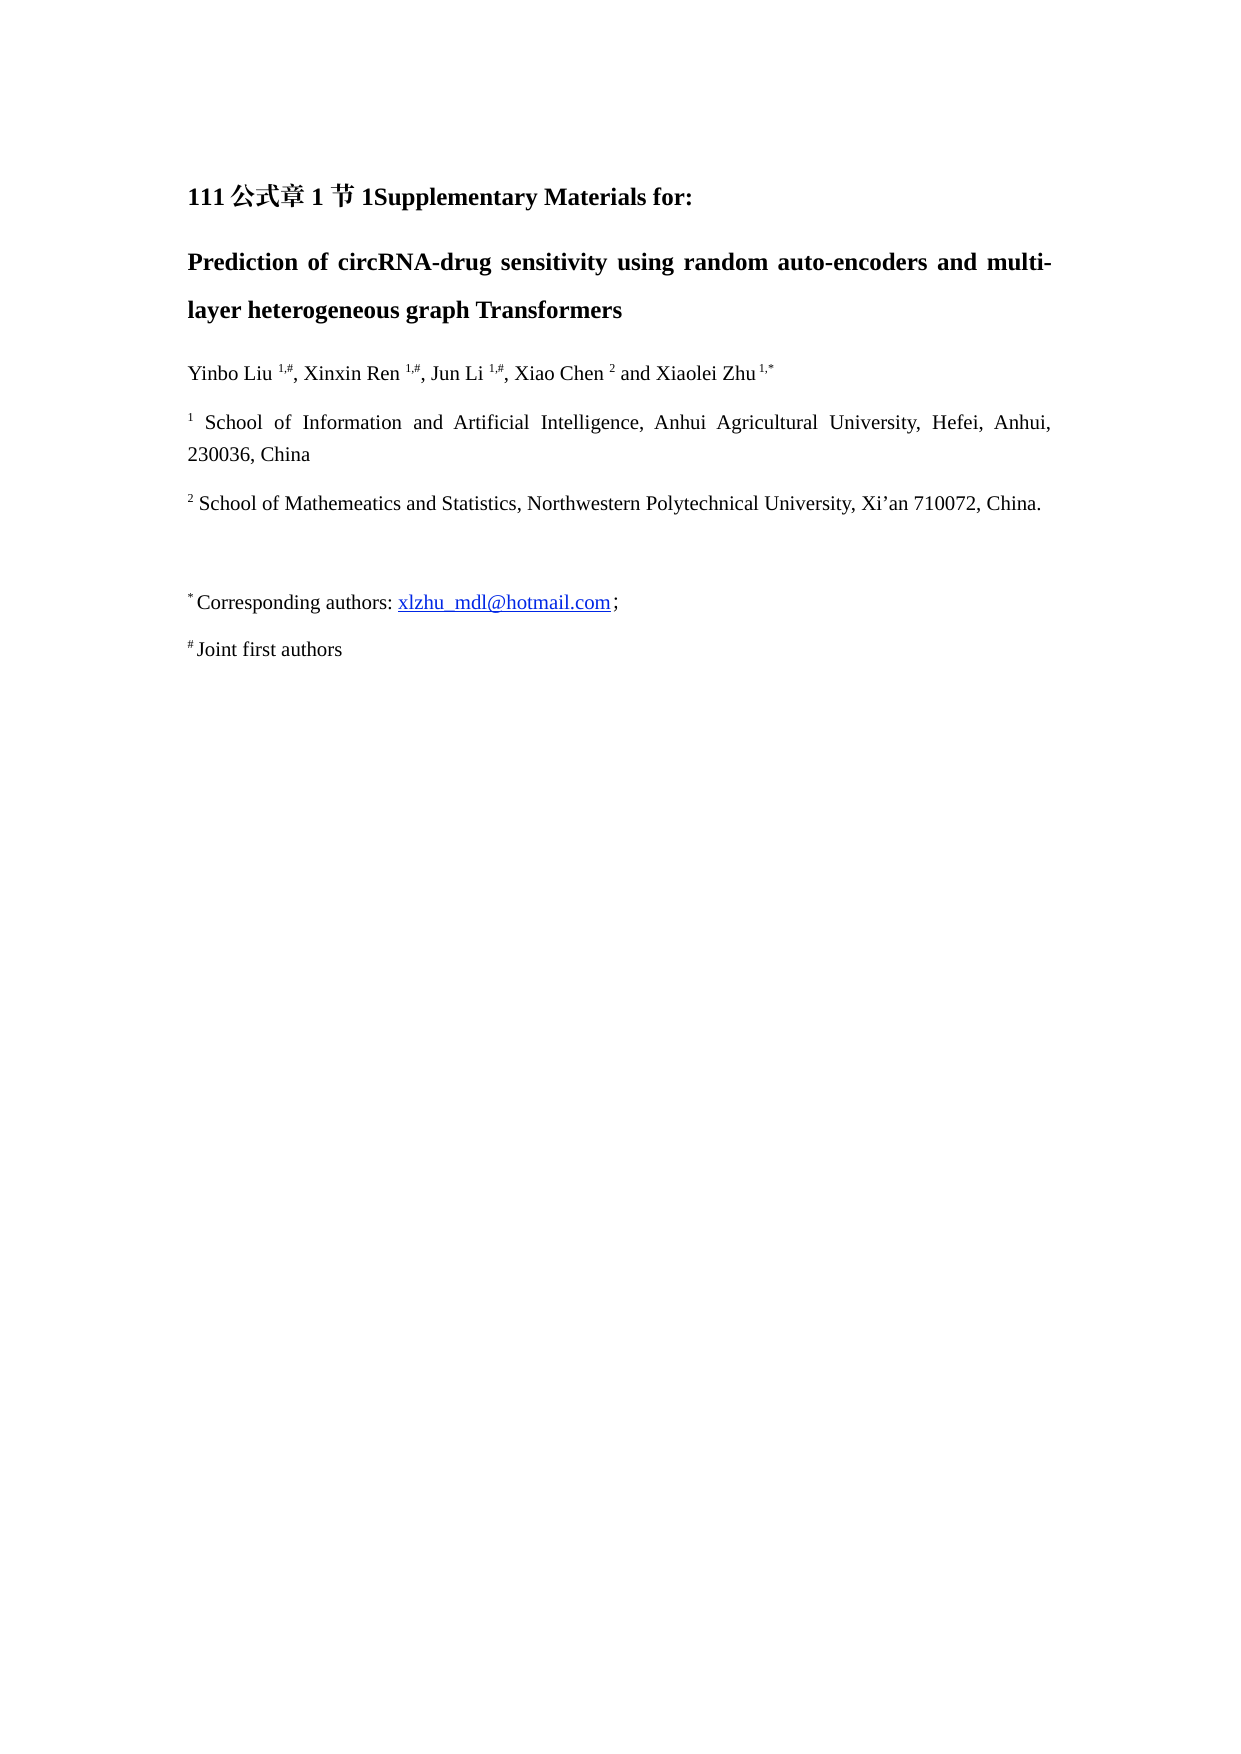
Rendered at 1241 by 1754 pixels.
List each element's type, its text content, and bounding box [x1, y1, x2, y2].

text 2 School of Mathemeatics and Statistics, Northwestern Polytechnical University, Xi’an 710072, China. [187, 487, 1053, 519]
text Supplementary Materials for: [187, 162, 1053, 227]
text 1 School of Information and Artificial Intelligence, Anhui Agricultural University, Hefei, Anhui, 230036, China [187, 406, 1053, 471]
text Yinbo Liu 1,#, Xinxin Ren 1,#, Jun Li 1,#, Xiao Chen 2 and Xiaolei Zhu 1,* [187, 357, 1053, 389]
text * Corresponding authors: xlzhu_mdl@hotmail.com； [187, 584, 1053, 617]
text # Joint first authors [187, 633, 1053, 666]
text Prediction of circRNA-drug sensitivity using random auto-encoders and multi-layer heterogeneous graph Transformers [187, 245, 1053, 326]
